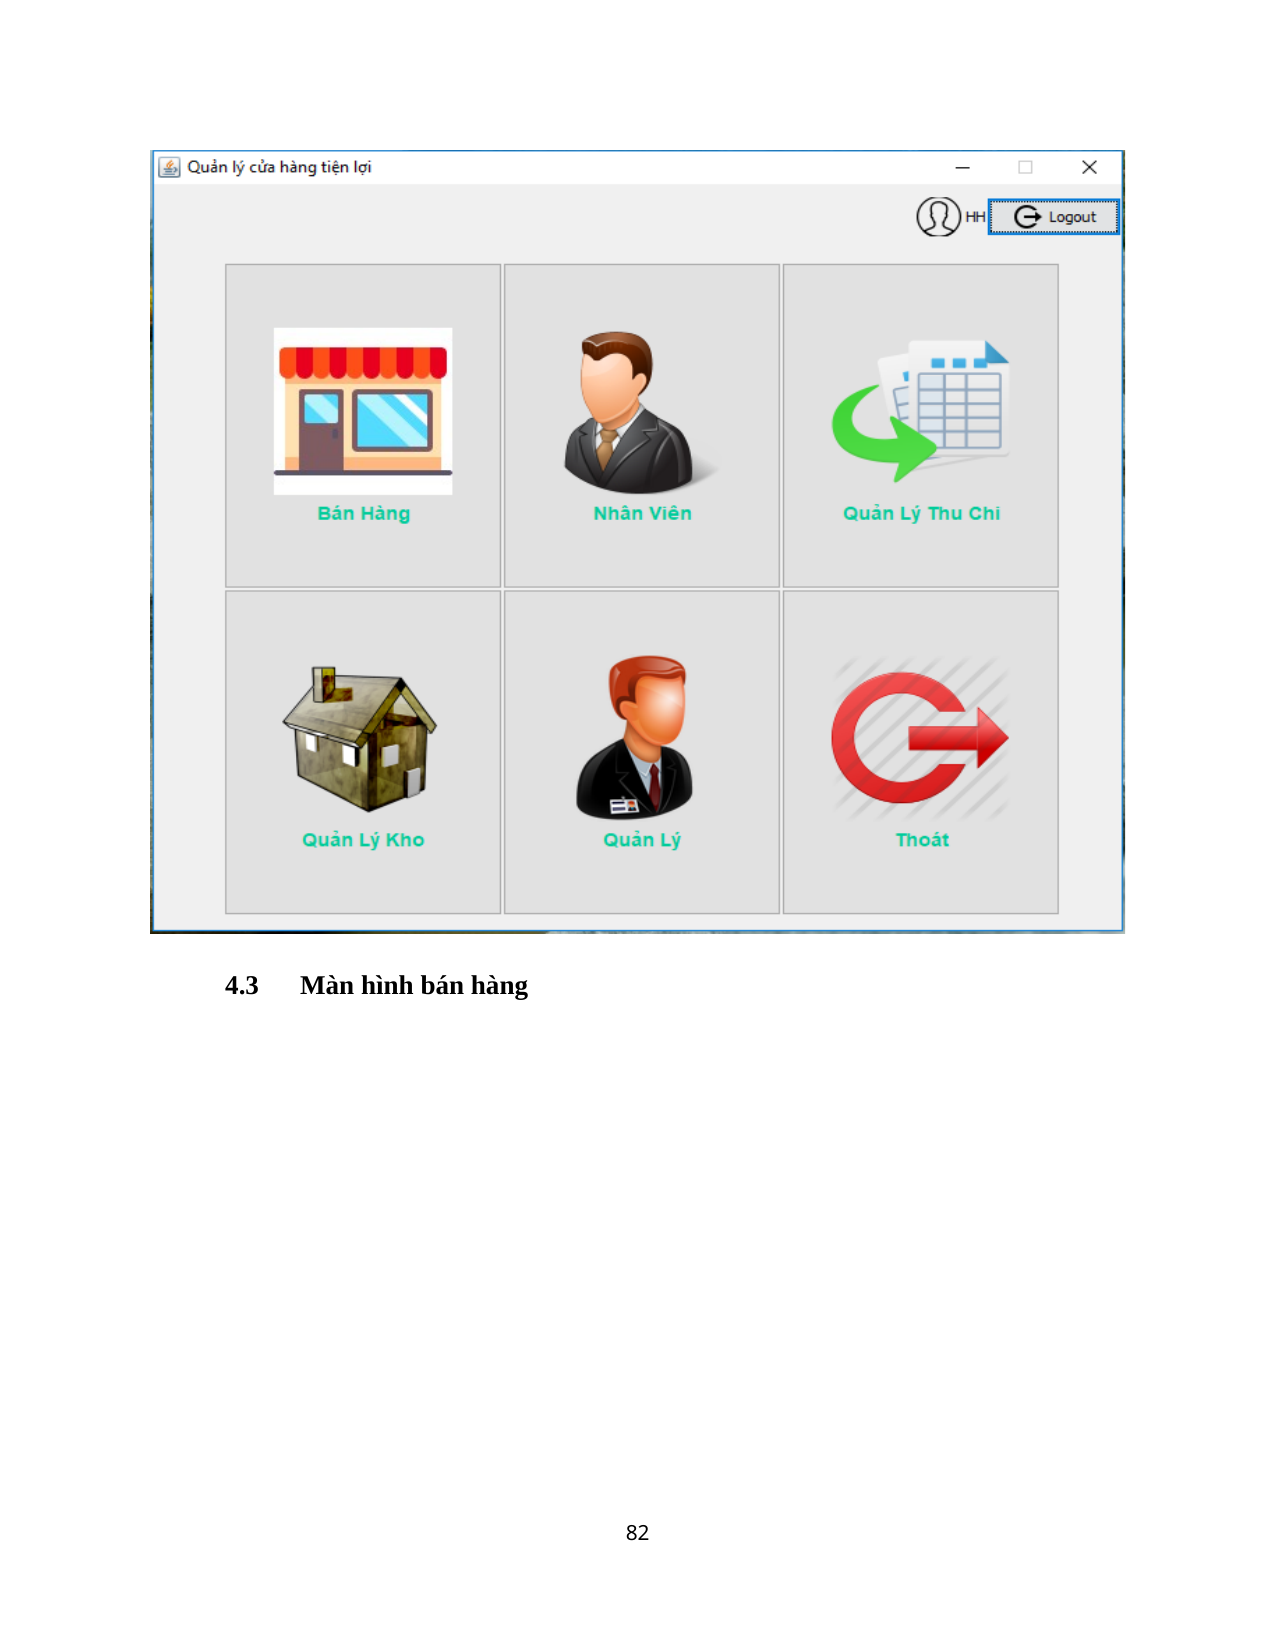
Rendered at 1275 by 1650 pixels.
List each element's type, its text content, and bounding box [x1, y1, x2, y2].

subtitle Màn hình bán hàng [225, 969, 1125, 1000]
picture [150, 150, 1125, 934]
